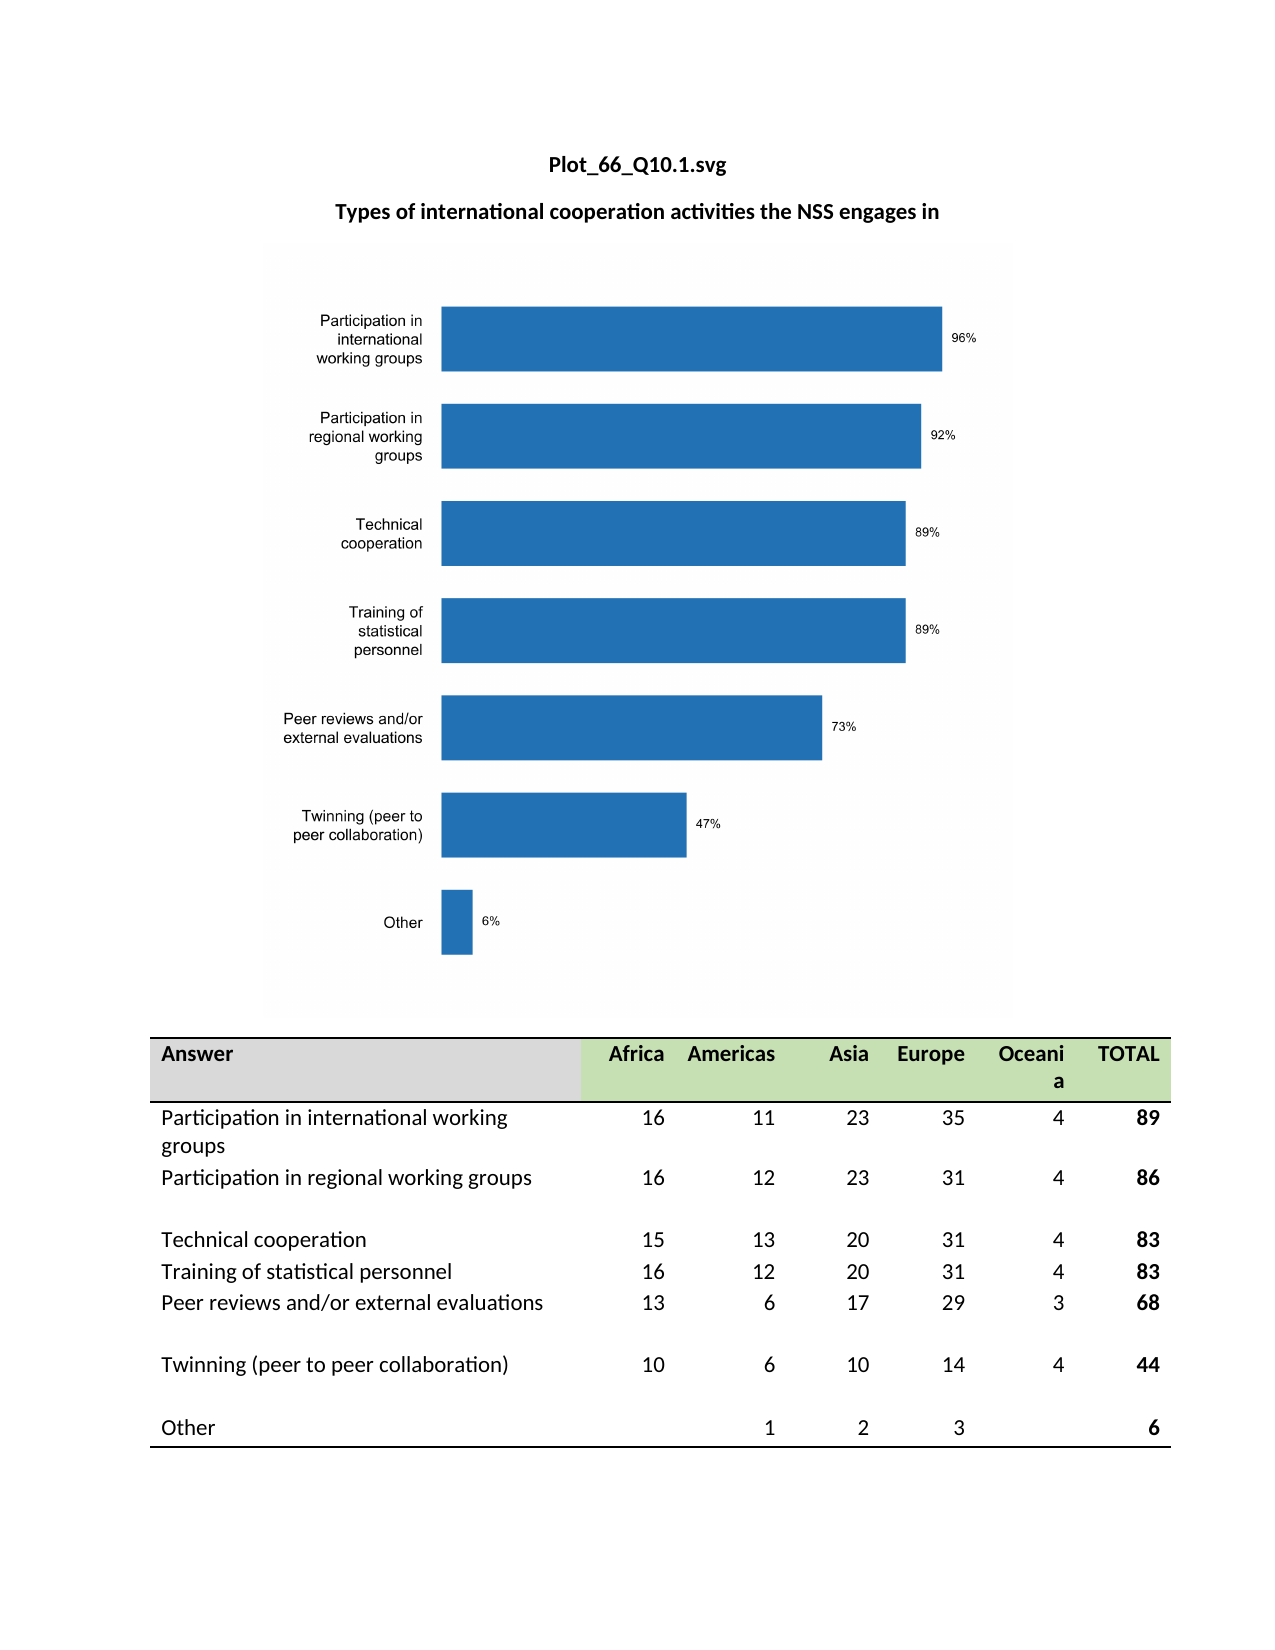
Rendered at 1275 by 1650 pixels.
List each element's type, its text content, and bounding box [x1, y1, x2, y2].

text Plot_66_Q10.1.svg [150, 150, 1125, 178]
text Types of international cooperation activities the NSS engages in [150, 197, 1125, 225]
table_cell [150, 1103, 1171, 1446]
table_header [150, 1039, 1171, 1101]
picture [262, 243, 1013, 1018]
